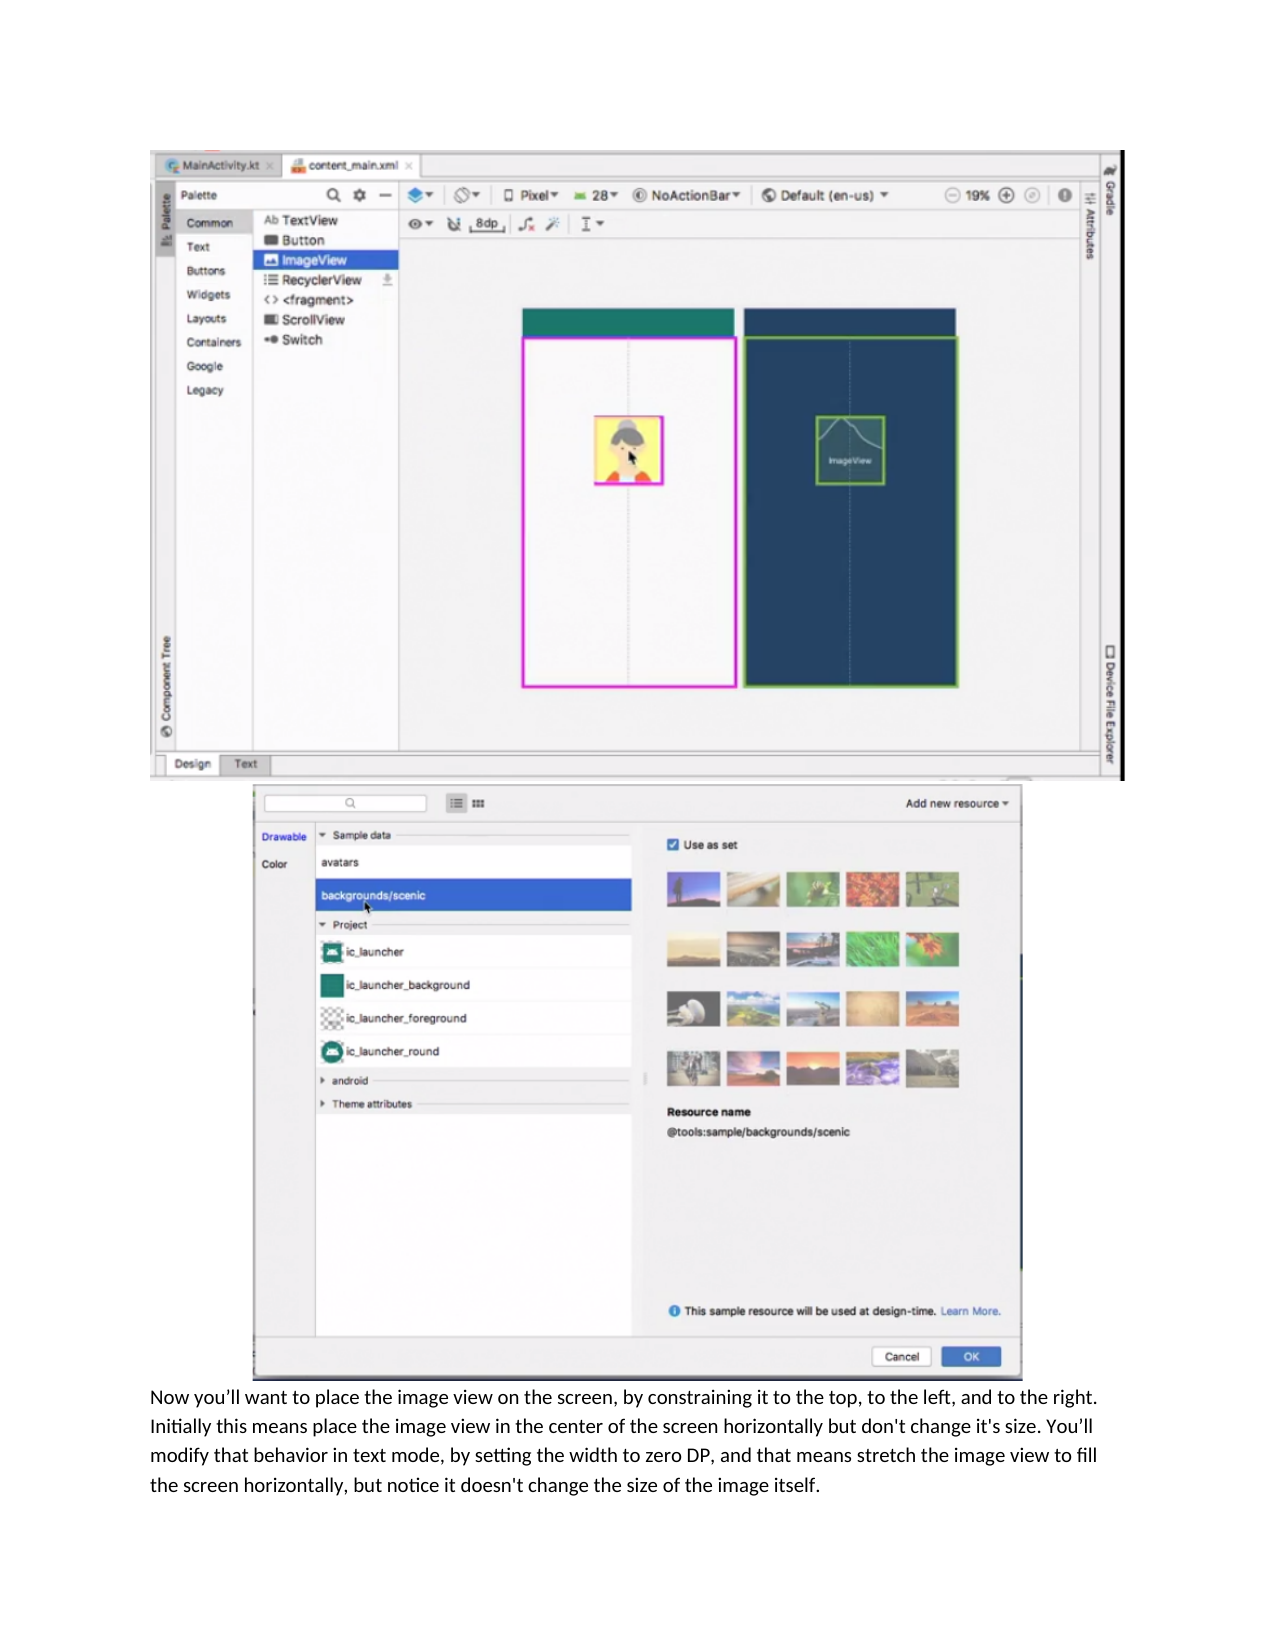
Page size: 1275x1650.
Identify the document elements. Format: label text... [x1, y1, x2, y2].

picture [252, 784, 1023, 1381]
text Now you’ll want to place the image view on the screen, by constraining it to the top, to the left, and to the right. Initially this means place the image view in the center of the screen horizontally but don't change it's size. You’ll modify that behavior in text mode, by setting the width to zero DP, and that means stretch the image view to fill the screen horizontally, but notice it doesn't change the size of the image itself. [150, 1384, 1125, 1497]
picture [150, 150, 1125, 781]
